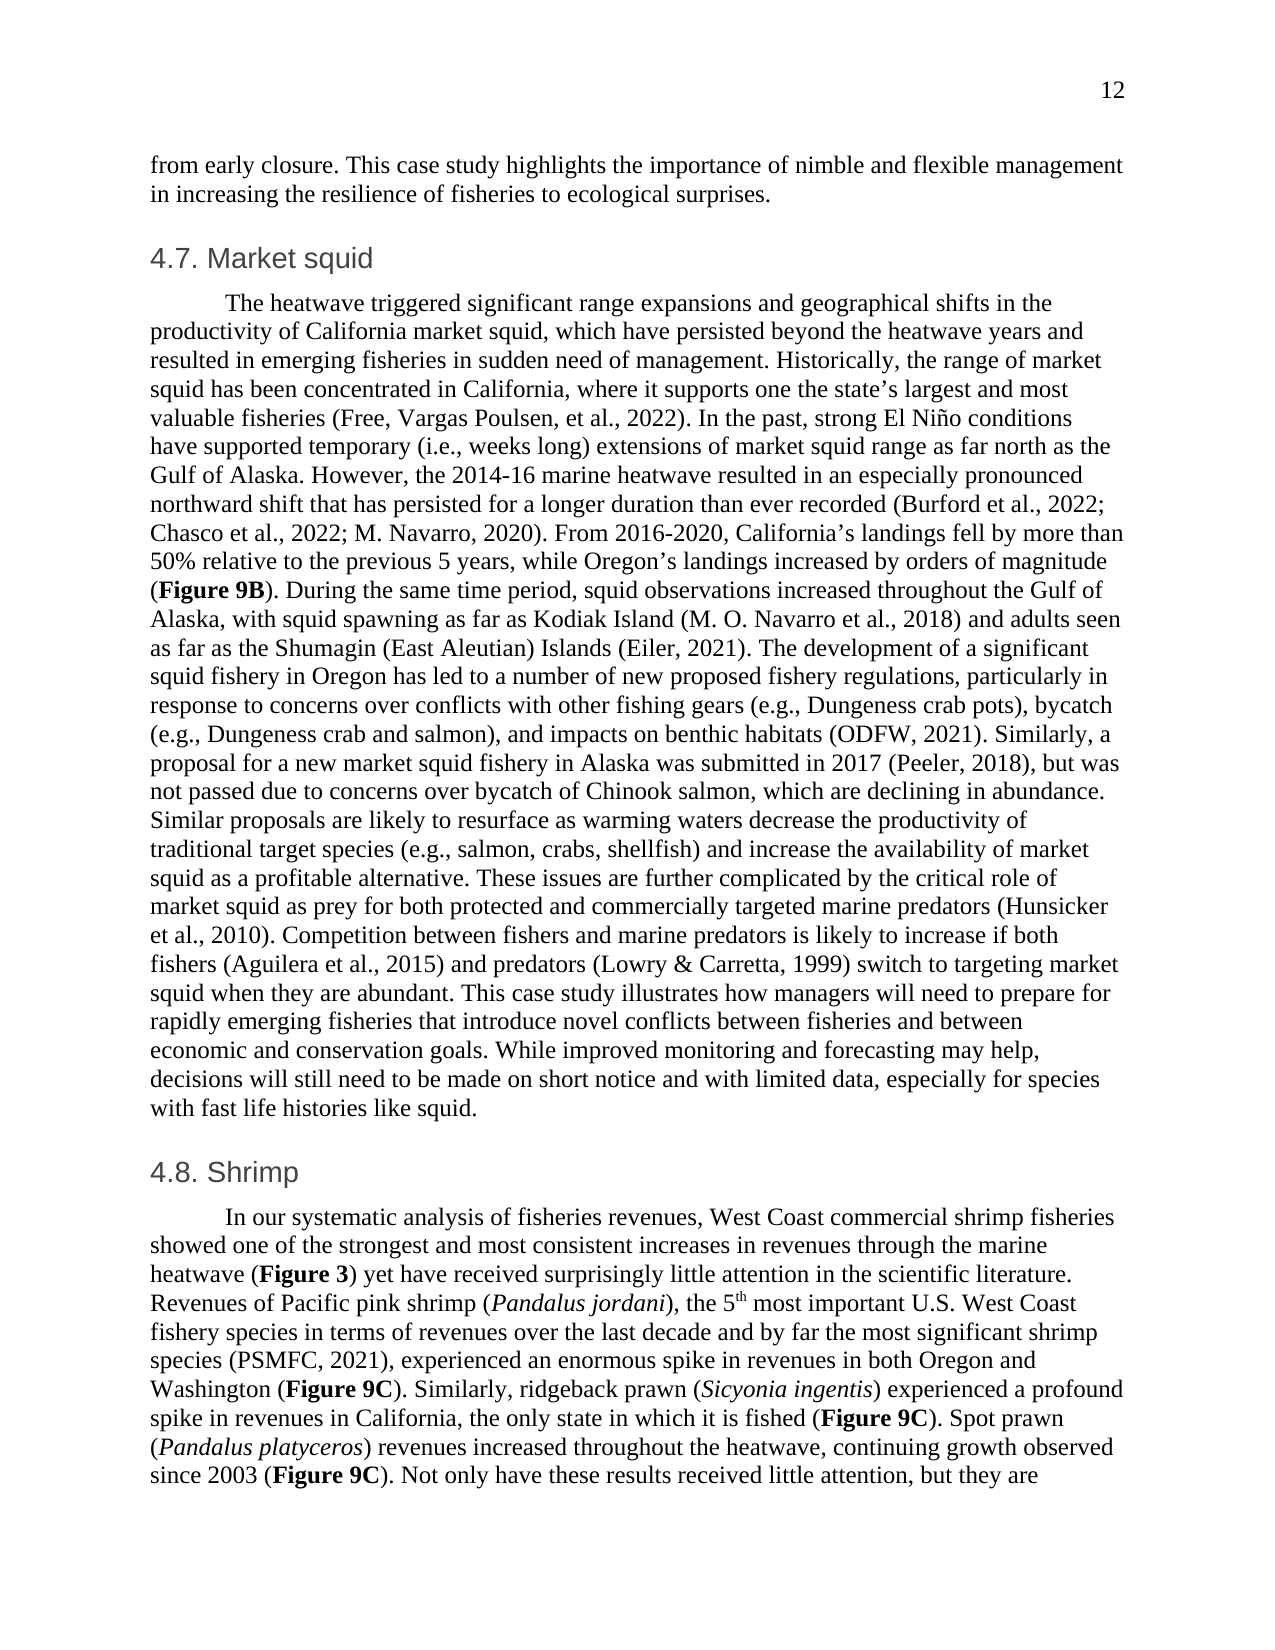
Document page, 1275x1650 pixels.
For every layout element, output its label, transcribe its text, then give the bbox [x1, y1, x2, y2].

subtitle 4.8. Shrimp [150, 1155, 1125, 1188]
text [150, 1202, 1125, 1489]
text The heatwave triggered significant range expansions and geographical shifts in the productivity of California market squid, which have persisted beyond the heatwave years and resulted in emerging fisheries in sudden need of management. Historically, the range of market squid has been concentrated in California, where it supports one the state’s largest and most valuable fisheries (Free, Vargas Poulsen, et al., 2022). In the past, strong El Niño conditions have supported temporary (i.e., weeks long) extensions of market squid range as far north as the Gulf of Alaska. However, the 2014-16 marine heatwave resulted in an especially pronounced northward shift that has persisted for a longer duration than ever recorded (Burford et al., 2022; Chasco et al., 2022; M. Navarro, 2020). From 2016-2020, California’s landings fell by more than 50% relative to the previous 5 years, while Oregon’s landings increased by orders of magnitude (Figure 9B). During the same time period, squid observations increased throughout the Gulf of Alaska, with squid spawning as far as Kodiak Island (M. O. Navarro et al., 2018) and adults seen as far as the Shumagin (East Aleutian) Islands (Eiler, 2021). The development of a significant squid fishery in Oregon has led to a number of new proposed fishery regulations, particularly in response to concerns over conflicts with other fishing gears (e.g., Dungeness crab pots), bycatch (e.g., Dungeness crab and salmon), and impacts on benthic habitats (ODFW, 2021). Similarly, a proposal for a new market squid fishery in Alaska was submitted in 2017 (Peeler, 2018), but was not passed due to concerns over bycatch of Chinook salmon, which are declining in abundance. Similar proposals are likely to resurface as warming waters decrease the productivity of traditional target species (e.g., salmon, crabs, shellfish) and increase the availability of market squid as a profitable alternative. These issues are further complicated by the critical role of market squid as prey for both protected and commercially targeted marine predators (Hunsicker et al., 2010). Competition between fishers and marine predators is likely to increase if both fishers (Aguilera et al., 2015) and predators (Lowry & Carretta, 1999) switch to targeting market squid when they are abundant. This case study illustrates how managers will need to prepare for rapidly emerging fisheries that introduce novel conflicts between fisheries and between economic and conservation goals. While improved monitoring and forecasting may help, decisions will still need to be made on short notice and with limited data, especially for species with fast life histories like squid. [150, 288, 1125, 1121]
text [150, 150, 1125, 207]
subtitle 4.7. Market squid [150, 241, 1125, 274]
